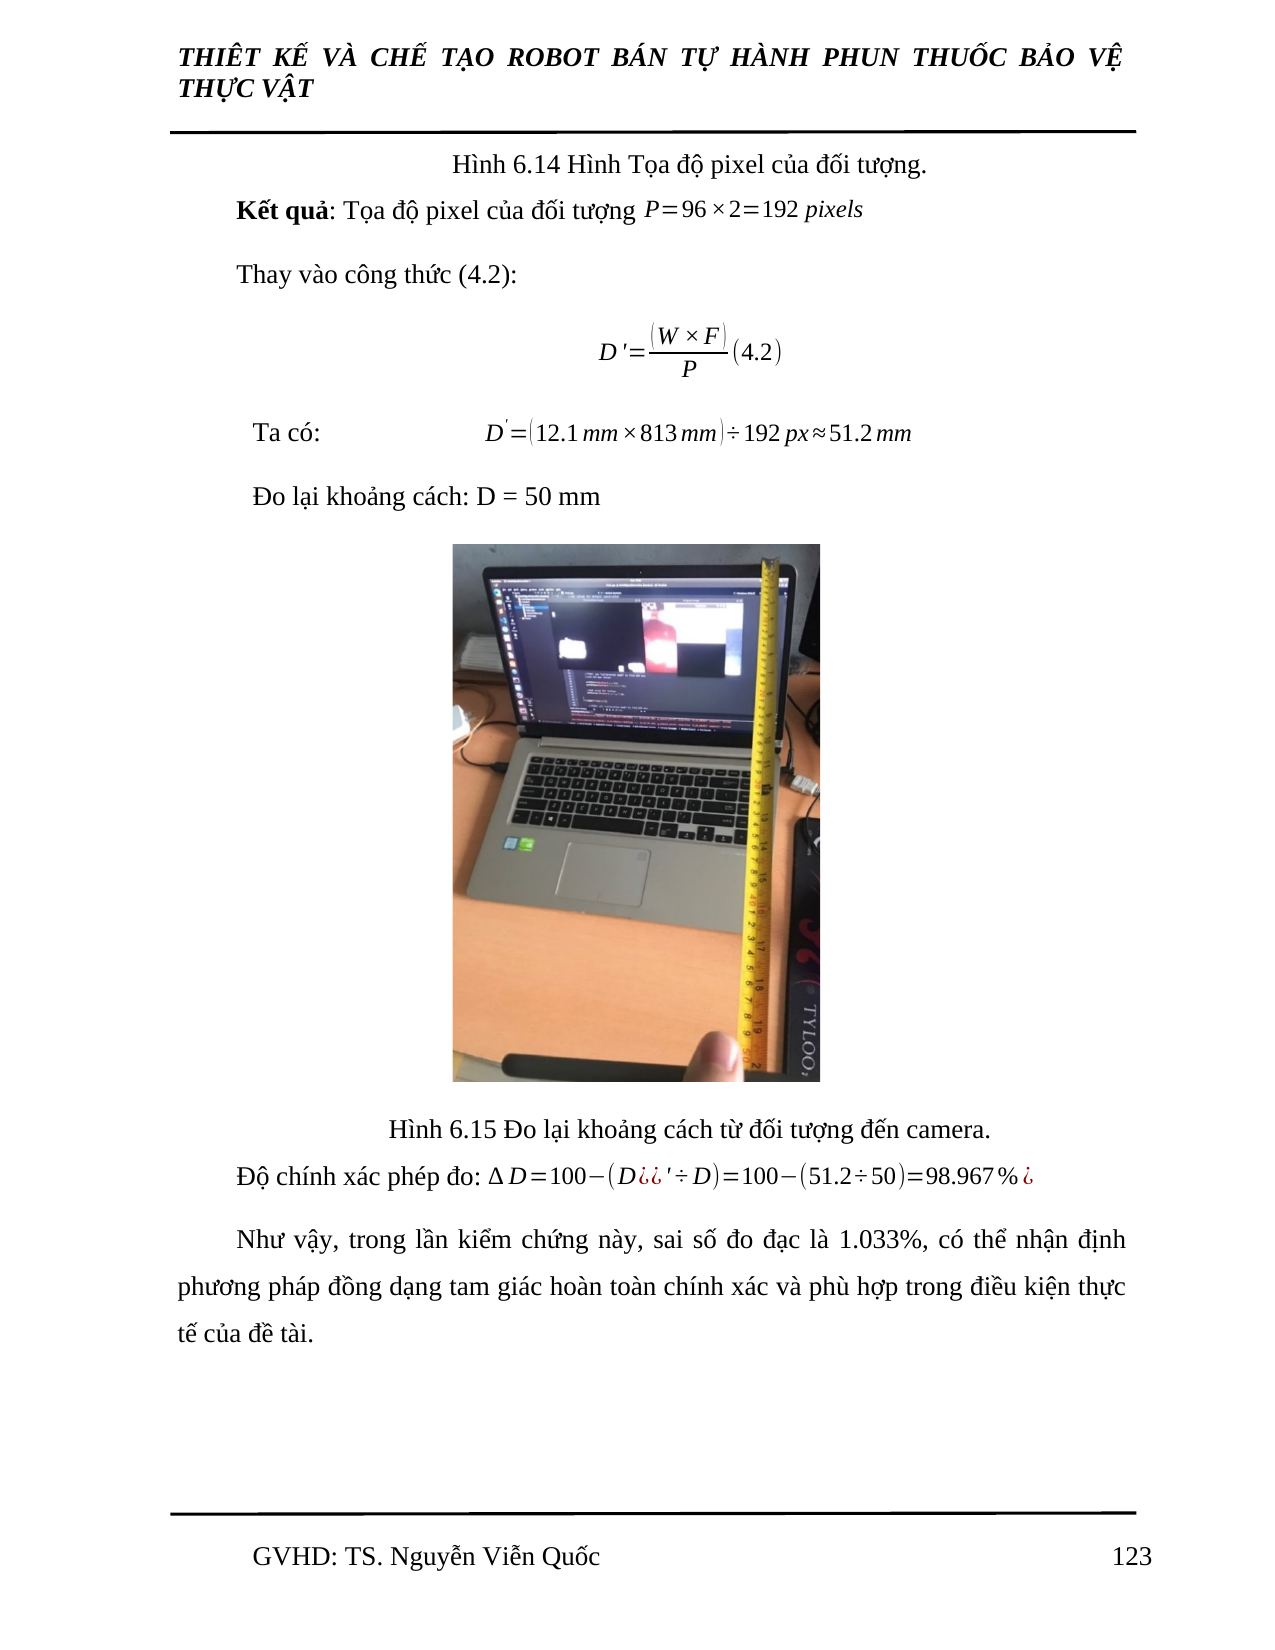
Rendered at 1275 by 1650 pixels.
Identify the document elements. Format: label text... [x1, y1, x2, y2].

subtitle Hình 6.15 Đo lại khoảng cách từ đối tượng đến camera. [177, 1113, 1127, 1144]
text Thay vào công thức (4.2): [177, 258, 1127, 289]
picture [451, 544, 820, 1079]
text Kết quả: Tọa độ pixel của đối tượng [177, 194, 1127, 226]
text Độ chính xác phép đo: [177, 1160, 1127, 1191]
text Đo lại khoảng cách: D = 50 mm [177, 480, 1127, 511]
text Ta có: [177, 415, 1127, 448]
text Như vậy, trong lần kiểm chứng này, sai số đo đạc là 1.033%, có thể nhận định phương pháp đồng dạng tam giác hoàn toàn chính xác và phù hợp trong điều kiện thực tế của đề tài. [177, 1223, 1127, 1348]
subtitle Hình 6.14 Hình Tọa độ pixel của đối tượng. [177, 148, 1127, 179]
